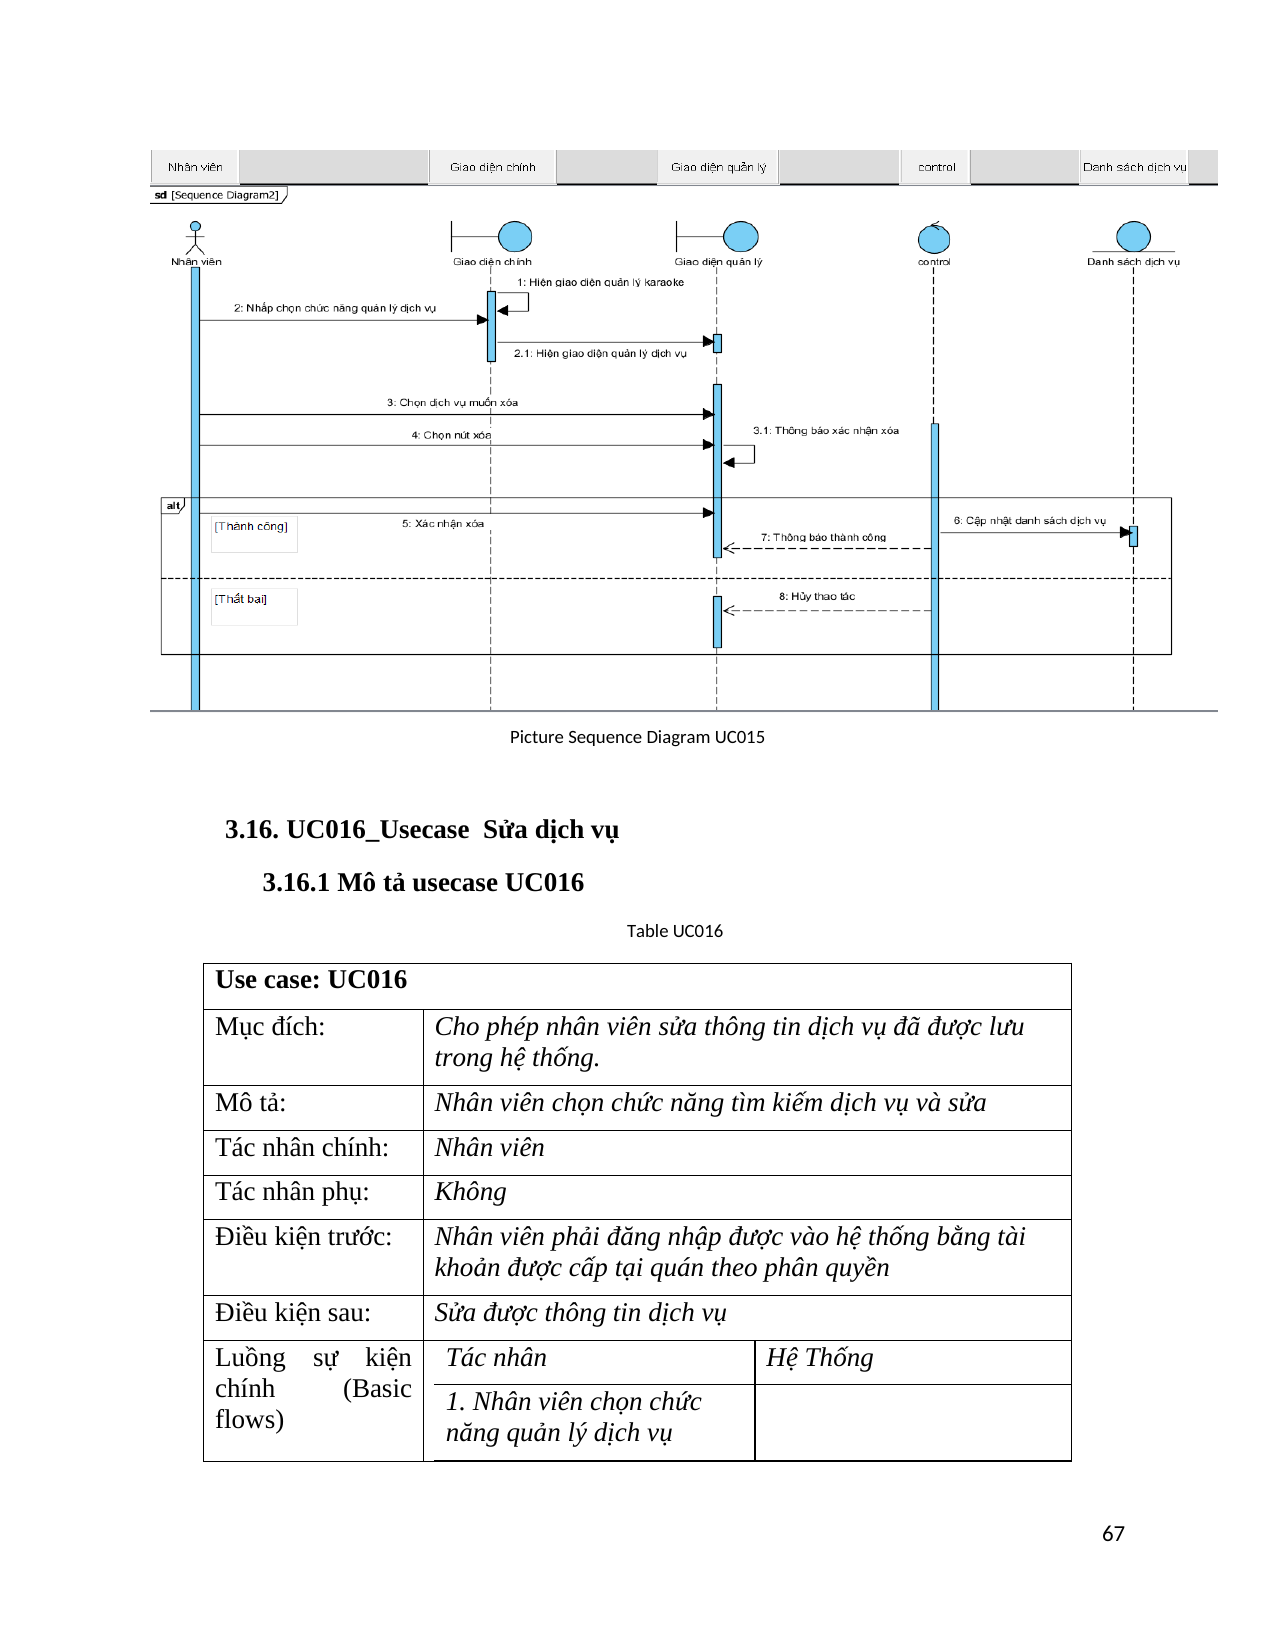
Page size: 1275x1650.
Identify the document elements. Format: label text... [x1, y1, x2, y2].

table_header Use case: UC016 [204, 964, 1071, 1009]
table_cell Điều kiện trước: [204, 1220, 423, 1295]
table_cell Tác nhân chính: [204, 1131, 423, 1174]
table_cell [424, 1341, 754, 1461]
picture [150, 150, 1218, 713]
table_cell Điều kiện sau: [204, 1296, 423, 1340]
table_cell [756, 1385, 1071, 1460]
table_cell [204, 1341, 423, 1461]
text Mô tả usecase UC016 [262, 866, 1125, 897]
table_cell [756, 1341, 1071, 1384]
table_cell Nhân viên [424, 1131, 1071, 1174]
text UC016_Usecase Sửa dịch vụ [225, 813, 1125, 844]
table_cell Không [424, 1176, 1071, 1219]
text Table UC016 [225, 919, 1125, 942]
table_cell Mô tả: [204, 1086, 423, 1130]
table_cell Cho phép nhân viên sửa thông tin dịch vụ đã được lưu trong hệ thống. [424, 1010, 1071, 1085]
table_cell Nhân viên chọn chức năng tìm kiếm dịch vụ và sửa [424, 1086, 1071, 1130]
text Picture Sequence Diagram UC015 [150, 726, 1125, 748]
table_cell Nhân viên phải đăng nhập được vào hệ thống bằng tài khoản được cấp tại quán theo phân quyền [424, 1220, 1071, 1295]
table_cell Sửa được thông tin dịch vụ [424, 1296, 1071, 1340]
table_cell Mục đích: [204, 1010, 423, 1085]
table_cell Tác nhân phụ: [204, 1176, 423, 1219]
